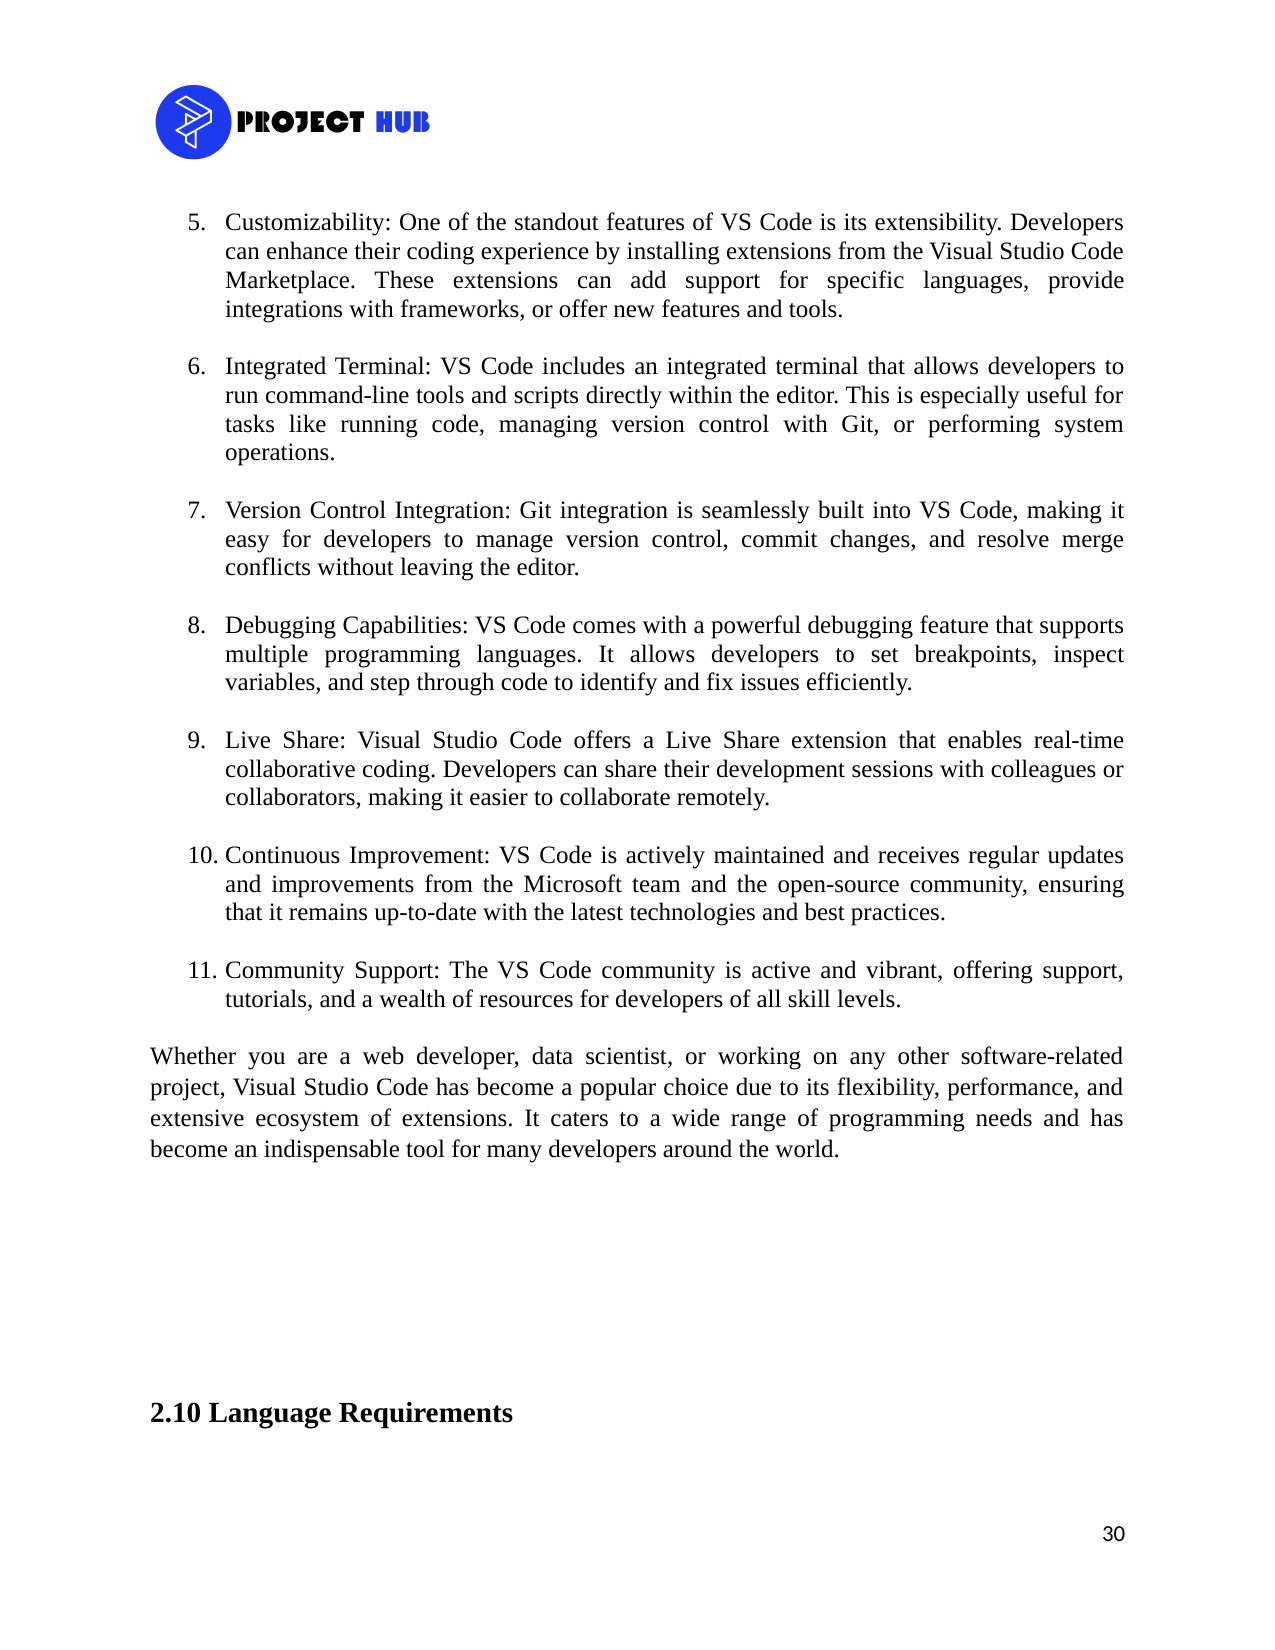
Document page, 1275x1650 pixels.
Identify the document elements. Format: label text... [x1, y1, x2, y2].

list Version Control Integration: Git integration is seamlessly built into VS Code, making it easy for developers to manage version control, commit changes, and resolve merge conflicts without leaving the editor. [187, 495, 1125, 581]
list Live Share: Visual Studio Code offers a Live Share extension that enables real-time collaborative coding. Developers can share their development sessions with colleagues or collaborators, making it easier to collaborate remotely. [187, 725, 1125, 811]
list Continuous Improvement: VS Code is actively maintained and receives regular updates and improvements from the Microsoft team and the open-source community, ensuring that it remains up-to-date with the latest technologies and best practices. [187, 840, 1125, 926]
text 2.10 Language Requirements [150, 1395, 1125, 1429]
list Customizability: One of the standout features of VS Code is its extensibility. Developers can enhance their coding experience by installing extensions from the Visual Studio Code Marketplace. These extensions can add support for specific languages, provide integrations with frameworks, or offer new features and tools. [187, 207, 1125, 322]
list Community Support: The VS Code community is active and vibrant, offering support, tutorials, and a wealth of resources for developers of all skill levels. [187, 955, 1125, 1012]
text Whether you are a web developer, data scientist, or working on any other software-related project, Visual Studio Code has become a popular choice due to its flexibility, performance, and extensive ecosystem of extensions. It caters to a wide range of programming needs and has become an indispensable tool for many developers around the world. [150, 1041, 1125, 1163]
list Integrated Terminal: VS Code includes an integrated terminal that allows developers to run command-line tools and scripts directly within the editor. This is especially useful for tasks like running code, managing version control with Git, or performing system operations. [187, 351, 1125, 466]
list Debugging Capabilities: VS Code comes with a powerful debugging feature that supports multiple programming languages. It allows developers to set breakpoints, inspect variables, and step through code to identify and fix issues efficiently. [187, 610, 1125, 696]
picture [150, 75, 454, 164]
